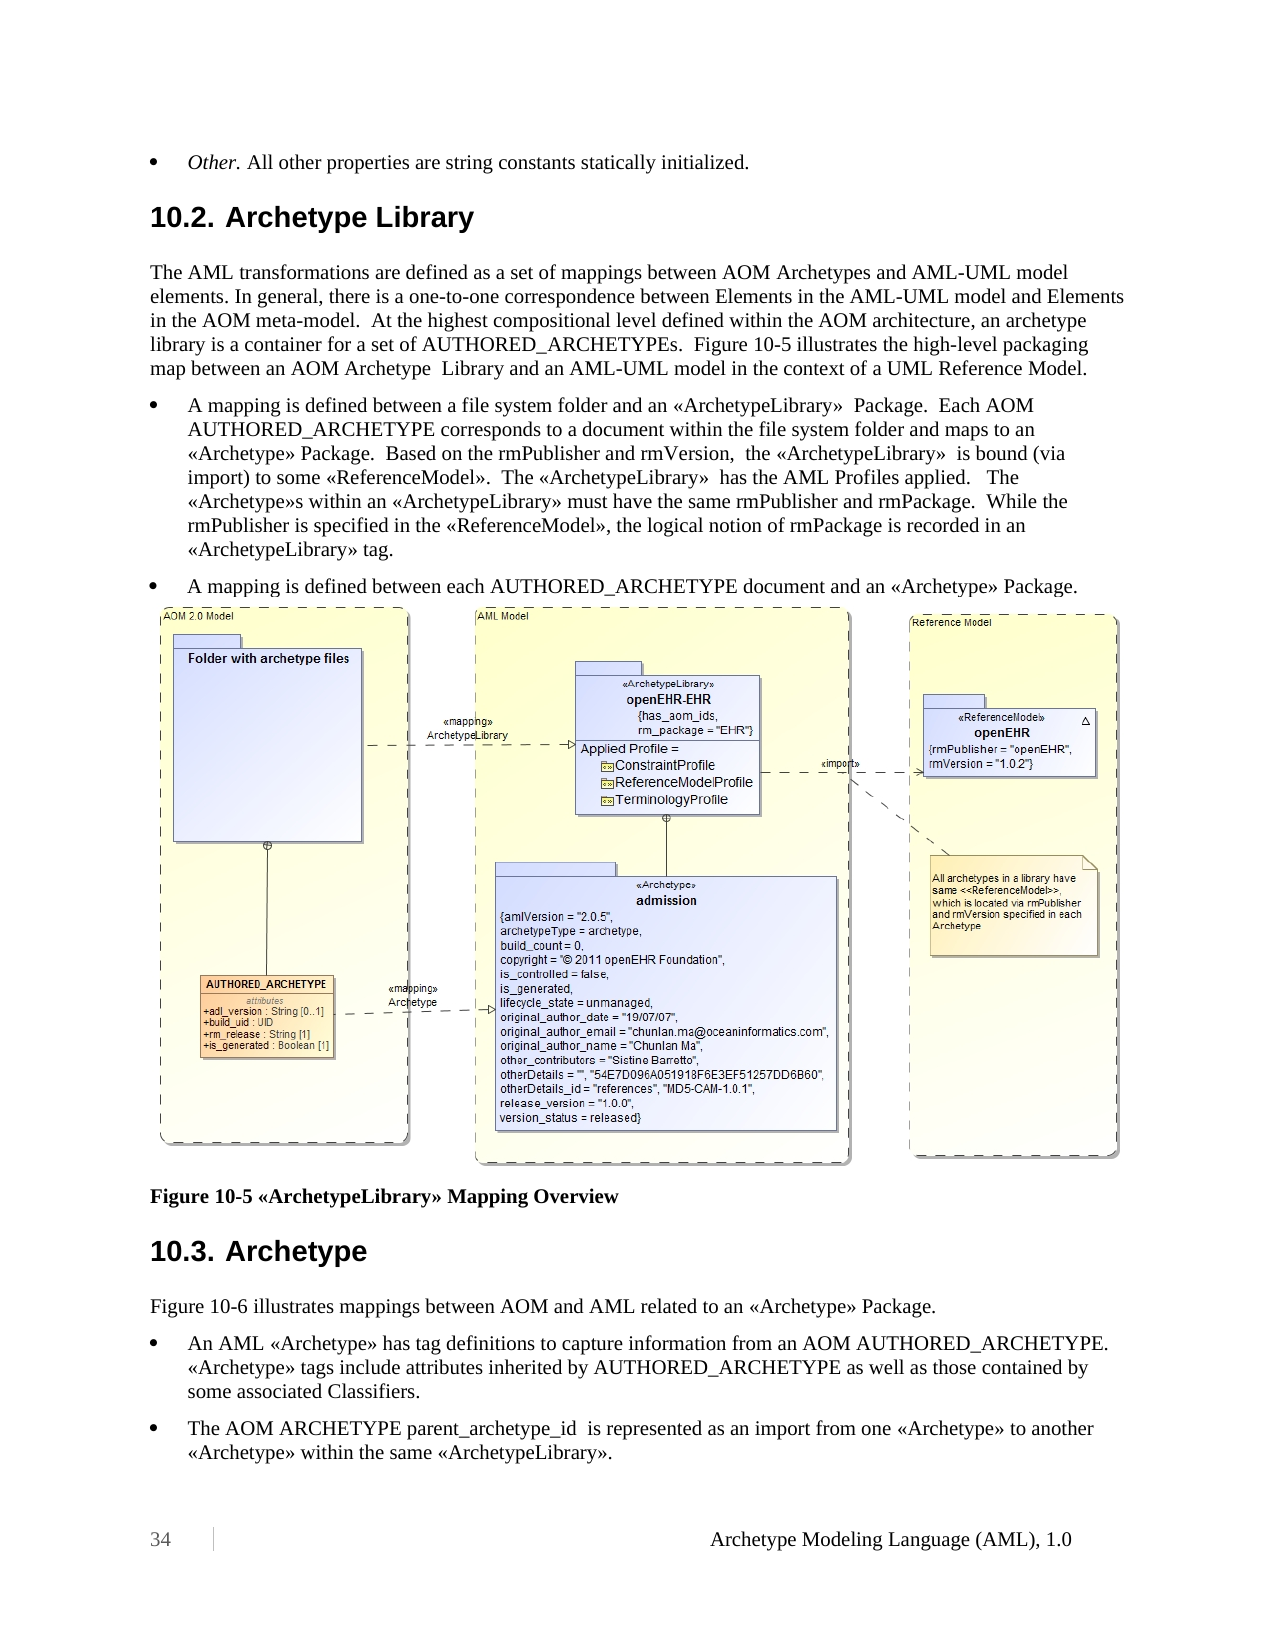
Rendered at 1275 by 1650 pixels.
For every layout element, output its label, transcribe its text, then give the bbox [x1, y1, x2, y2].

text The AML transformations are defined as a set of mappings between AOM Archetypes and AML-UML model elements. In general, there is a one-to-one correspondence between Elements in the AML-UML model and Elements in the AOM meta-model. At the highest compositional level defined within the AOM architecture, an archetype library is a container for a set of AUTHORED_ARCHETYPEs. Figure 10-5 illustrates the high-level packaging map between an AOM Archetype Library and an AML-UML model in the context of a UML Reference Model. [150, 260, 1125, 380]
text Other. All other properties are string constants statically initialized. [150, 150, 1125, 174]
subtitle Archetype [150, 1234, 1125, 1267]
text The AOM ARCHETYPE parent_archetype_id is represented as an import from one «Archetype» to another «Archetype» within the same «ArchetypeLibrary». [150, 1416, 1125, 1464]
picture [150, 597, 1125, 1172]
text Figure 10-6 illustrates mappings between AOM and AML related to an «Archetype» Package. [150, 1294, 1125, 1318]
text Figure - «ArchetypeLibrary» Mapping Overview [150, 1184, 1125, 1208]
text A mapping is defined between a file system folder and an «ArchetypeLibrary» Package. Each AOM AUTHORED_ARCHETYPE corresponds to a document within the file system folder and maps to an «Archetype» Package. Based on the rmPublisher and rmVersion, the «ArchetypeLibrary» is bound (via import) to some «ReferenceModel». The «ArchetypeLibrary» has the AML Profiles applied. The «Archetype»s within an «ArchetypeLibrary» must have the same rmPublisher and rmPackage. While the rmPublisher is specified in the «ReferenceModel», the logical notion of rmPackage is recorded in an «ArchetypeLibrary» tag. [150, 393, 1125, 561]
subtitle Archetype Library [150, 199, 1125, 233]
text An AML «Archetype» has tag definitions to capture information from an AOM AUTHORED_ARCHETYPE. «Archetype» tags include attributes inherited by AUTHORED_ARCHETYPE as well as those contained by some associated Classifiers. [150, 1331, 1125, 1403]
